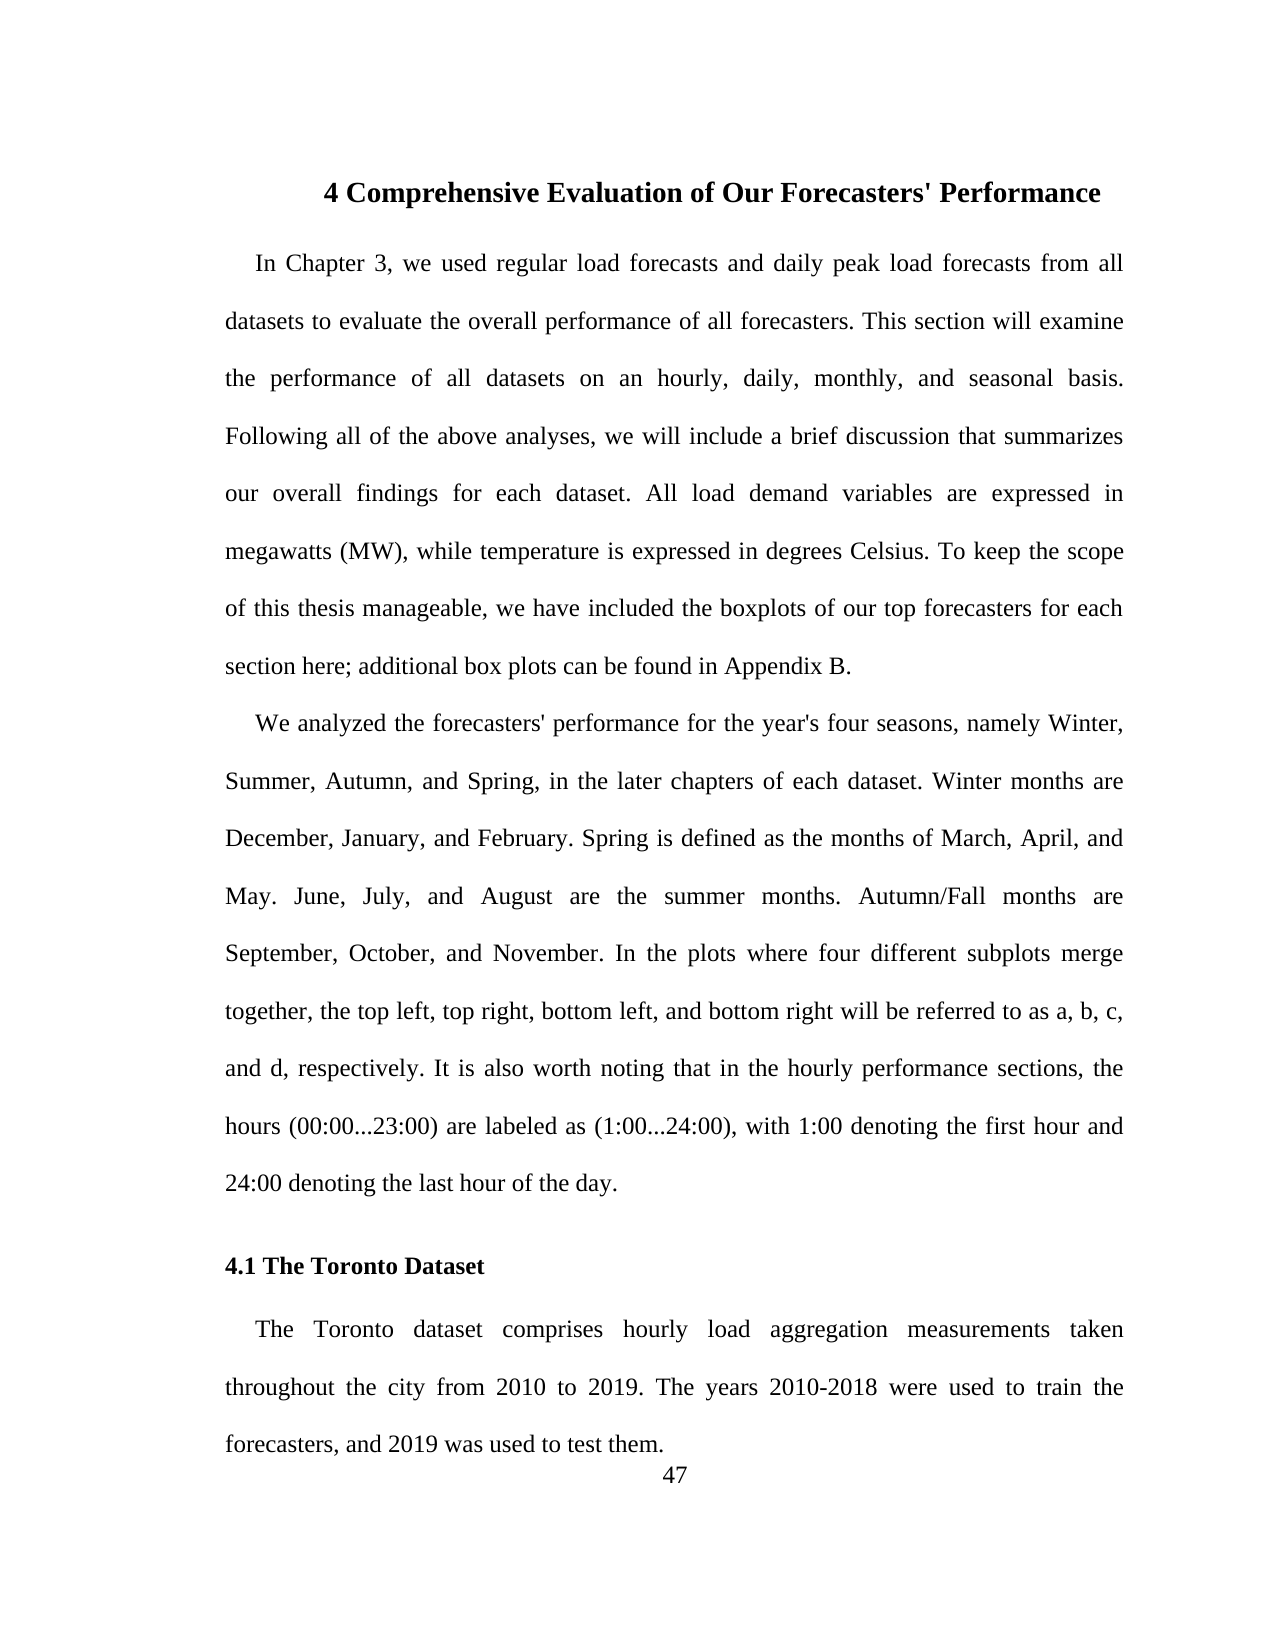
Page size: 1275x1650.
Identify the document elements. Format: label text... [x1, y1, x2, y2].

text We analyzed the forecasters' performance for the year's four seasons, namely Winter, Summer, Autumn, and Spring, in the later chapters of each dataset. Winter months are December, January, and February. Spring is defined as the months of March, April, and May. June, July, and August are the summer months. Autumn/Fall months are September, October, and November. In the plots where four different subplots merge together, the top left, top right, bottom left, and bottom right will be referred to as a, b, c, and d, respectively. It is also worth noting that in the hourly performance sections, the hours (00:00...23:00) are labeled as (1:00...24:00), with 1:00 denoting the first hour and 24:00 denoting the last hour of the day. [225, 708, 1125, 1197]
subtitle 4 Comprehensive Evaluation of Our Forecasters' Performance [300, 175, 1125, 208]
subtitle 4.1 The Toronto Dataset [225, 1251, 1125, 1279]
text The Toronto dataset comprises hourly load aggregation measurements taken throughout the city from 2010 to 2019. The years 2010-2018 were used to train the forecasters, and 2019 was used to test them. [225, 1314, 1125, 1458]
text In Chapter 3, we used regular load forecasts and daily peak load forecasts from all datasets to evaluate the overall performance of all forecasters. This section will examine the performance of all datasets on an hourly, daily, monthly, and seasonal basis. Following all of the above analyses, we will include a brief discussion that summarizes our overall findings for each dataset. All load demand variables are expressed in megawatts (MW), while temperature is expressed in degrees Celsius. To keep the scope of this thesis manageable, we have included the boxplots of our top forecasters for each section here; additional box plots can be found in Appendix B. [225, 248, 1125, 679]
